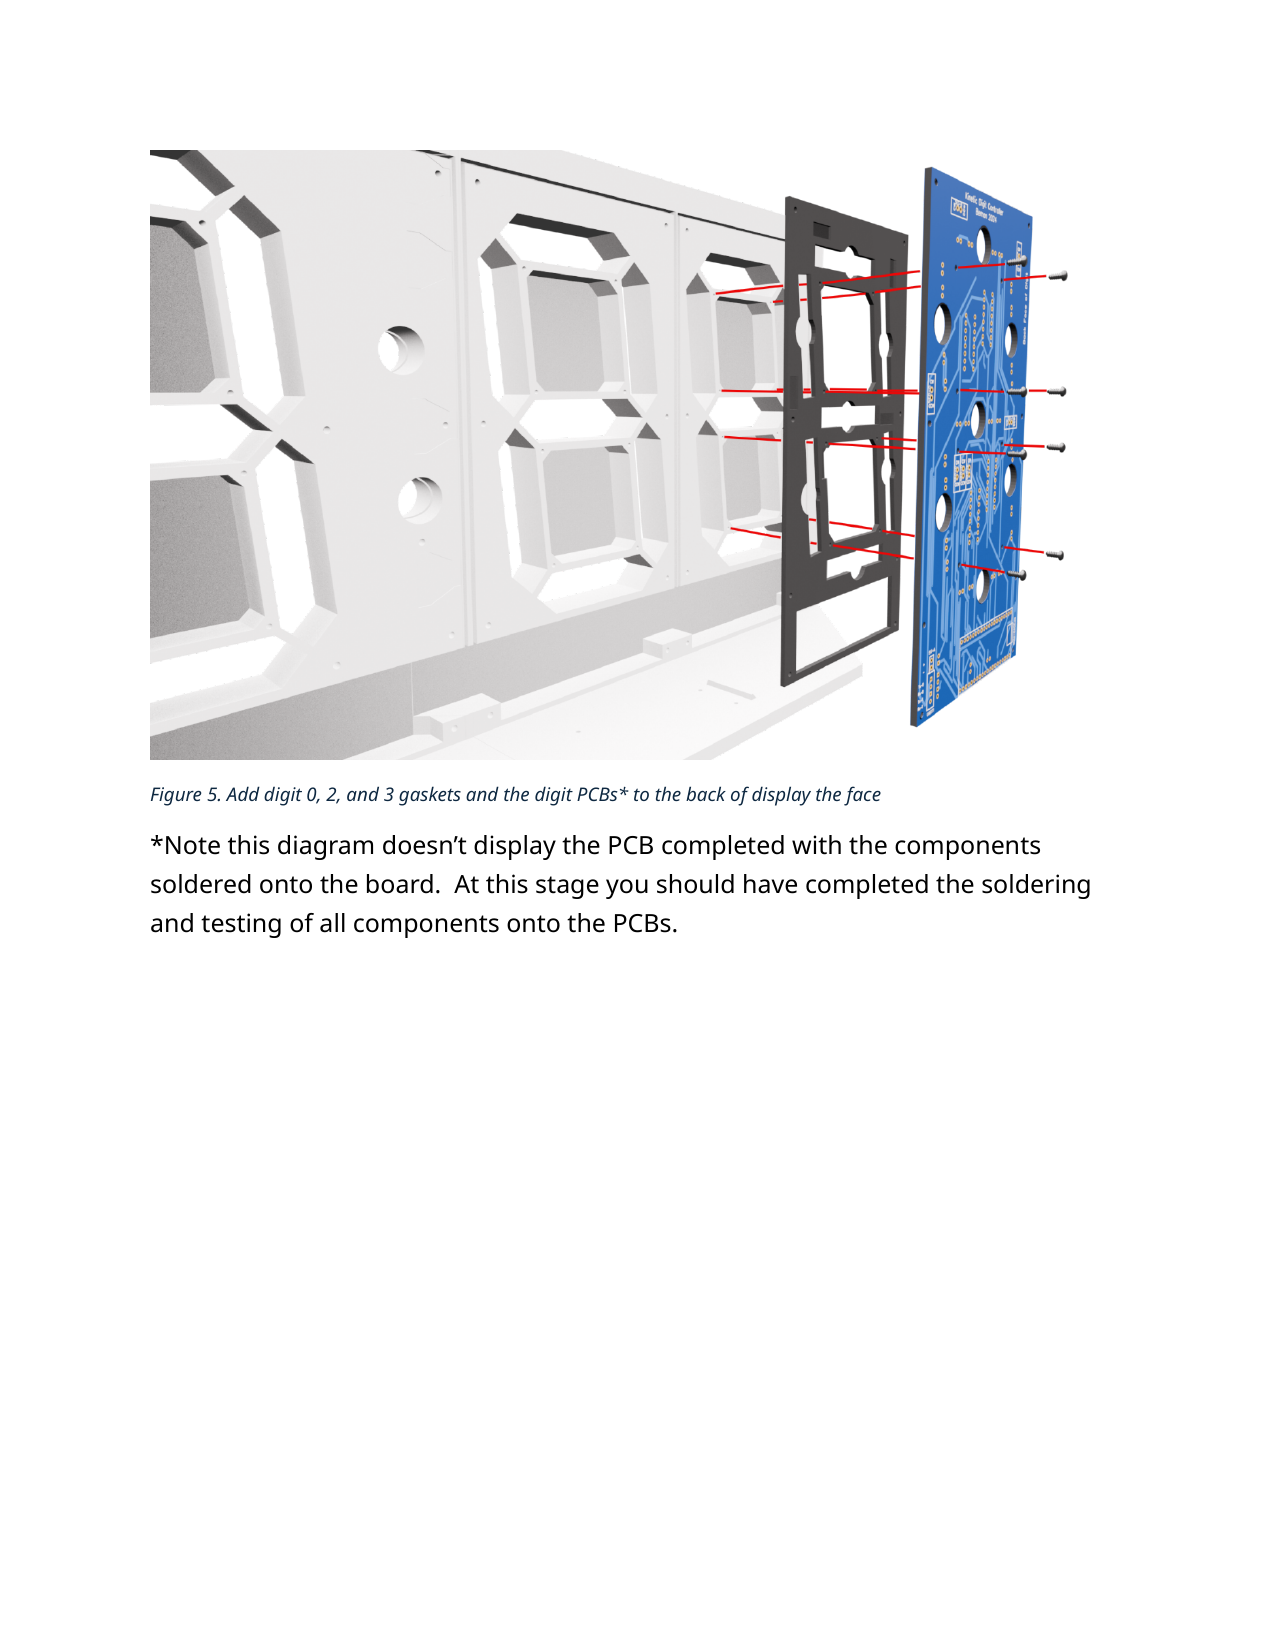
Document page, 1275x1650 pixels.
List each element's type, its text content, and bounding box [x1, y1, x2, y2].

text *Note this diagram doesn’t display the PCB completed with the components soldered onto the board. At this stage you should have completed the soldering and testing of all components onto the PCBs. [150, 827, 1125, 940]
text Figure 2. Add digit 0, 2, and 3 gaskets and the digit PCBs* to the back of display the face [150, 781, 1125, 807]
picture [150, 150, 1095, 760]
